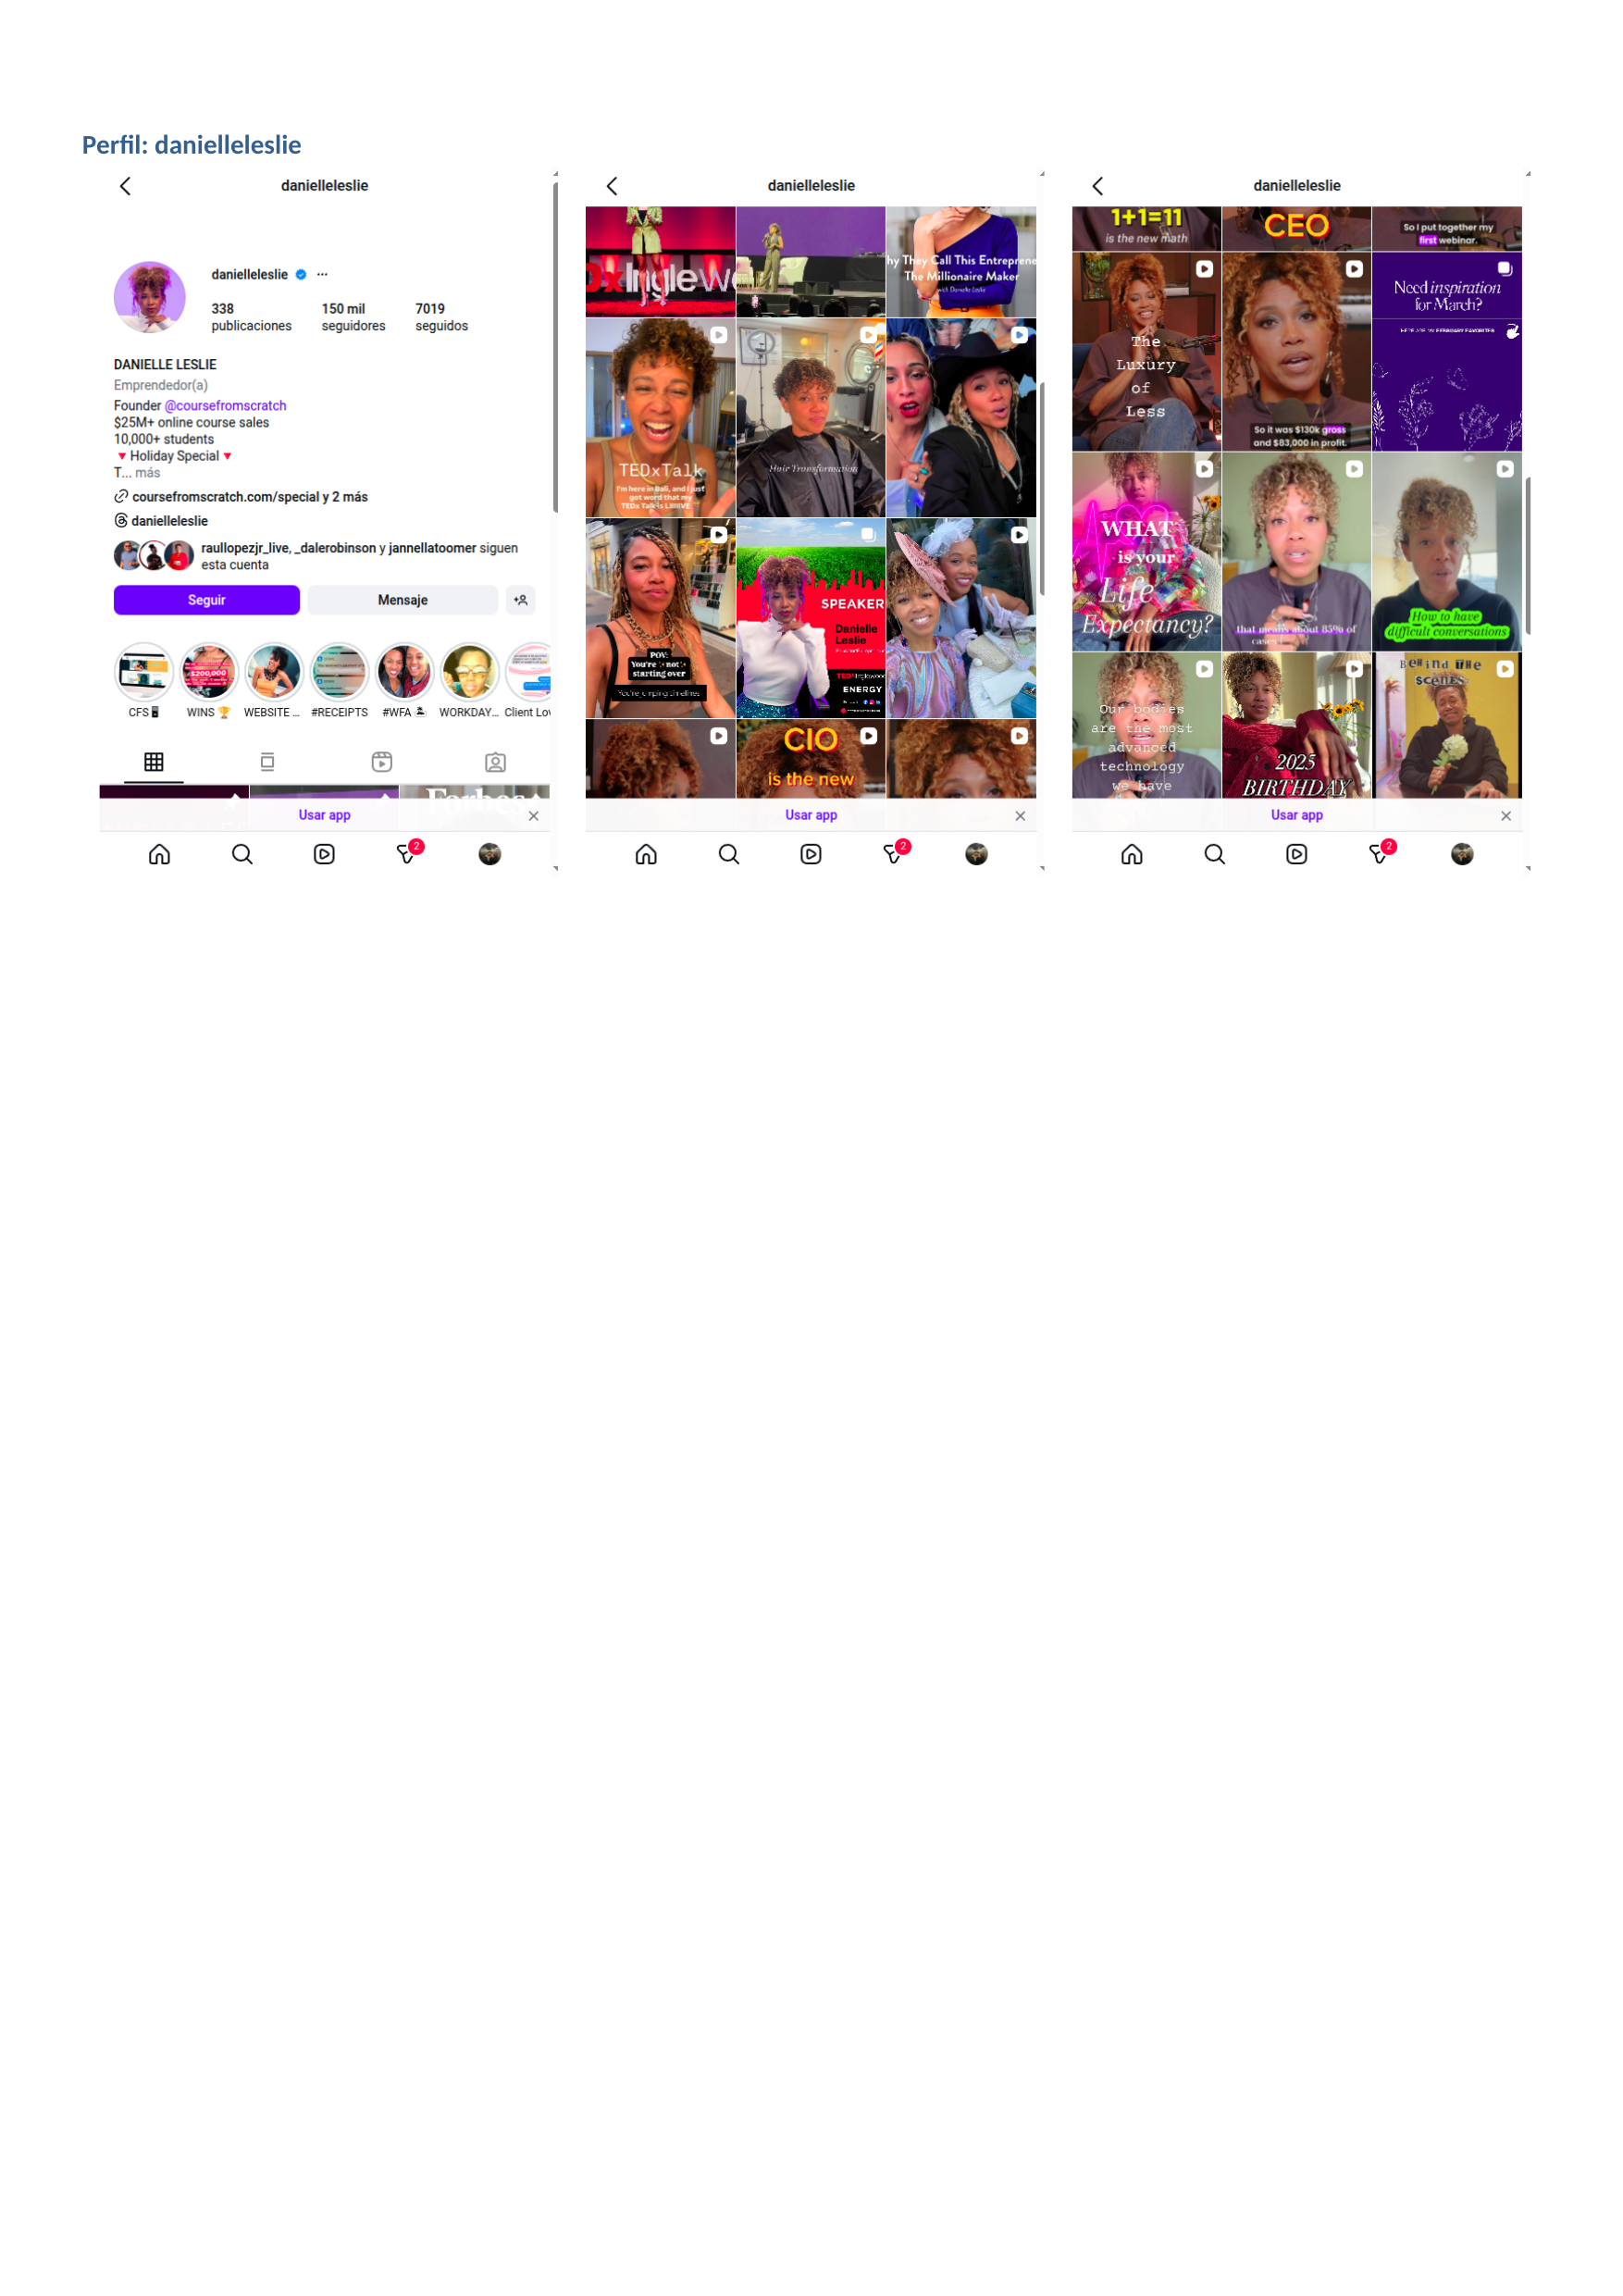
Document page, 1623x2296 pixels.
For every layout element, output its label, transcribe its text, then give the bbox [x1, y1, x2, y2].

table_header [558, 167, 1044, 900]
table_header [1045, 167, 1530, 900]
subtitle Perfil: danielleleslie [81, 128, 1541, 161]
picture [586, 166, 1045, 877]
table_header [71, 167, 558, 900]
picture [99, 166, 558, 877]
picture [1072, 166, 1531, 877]
